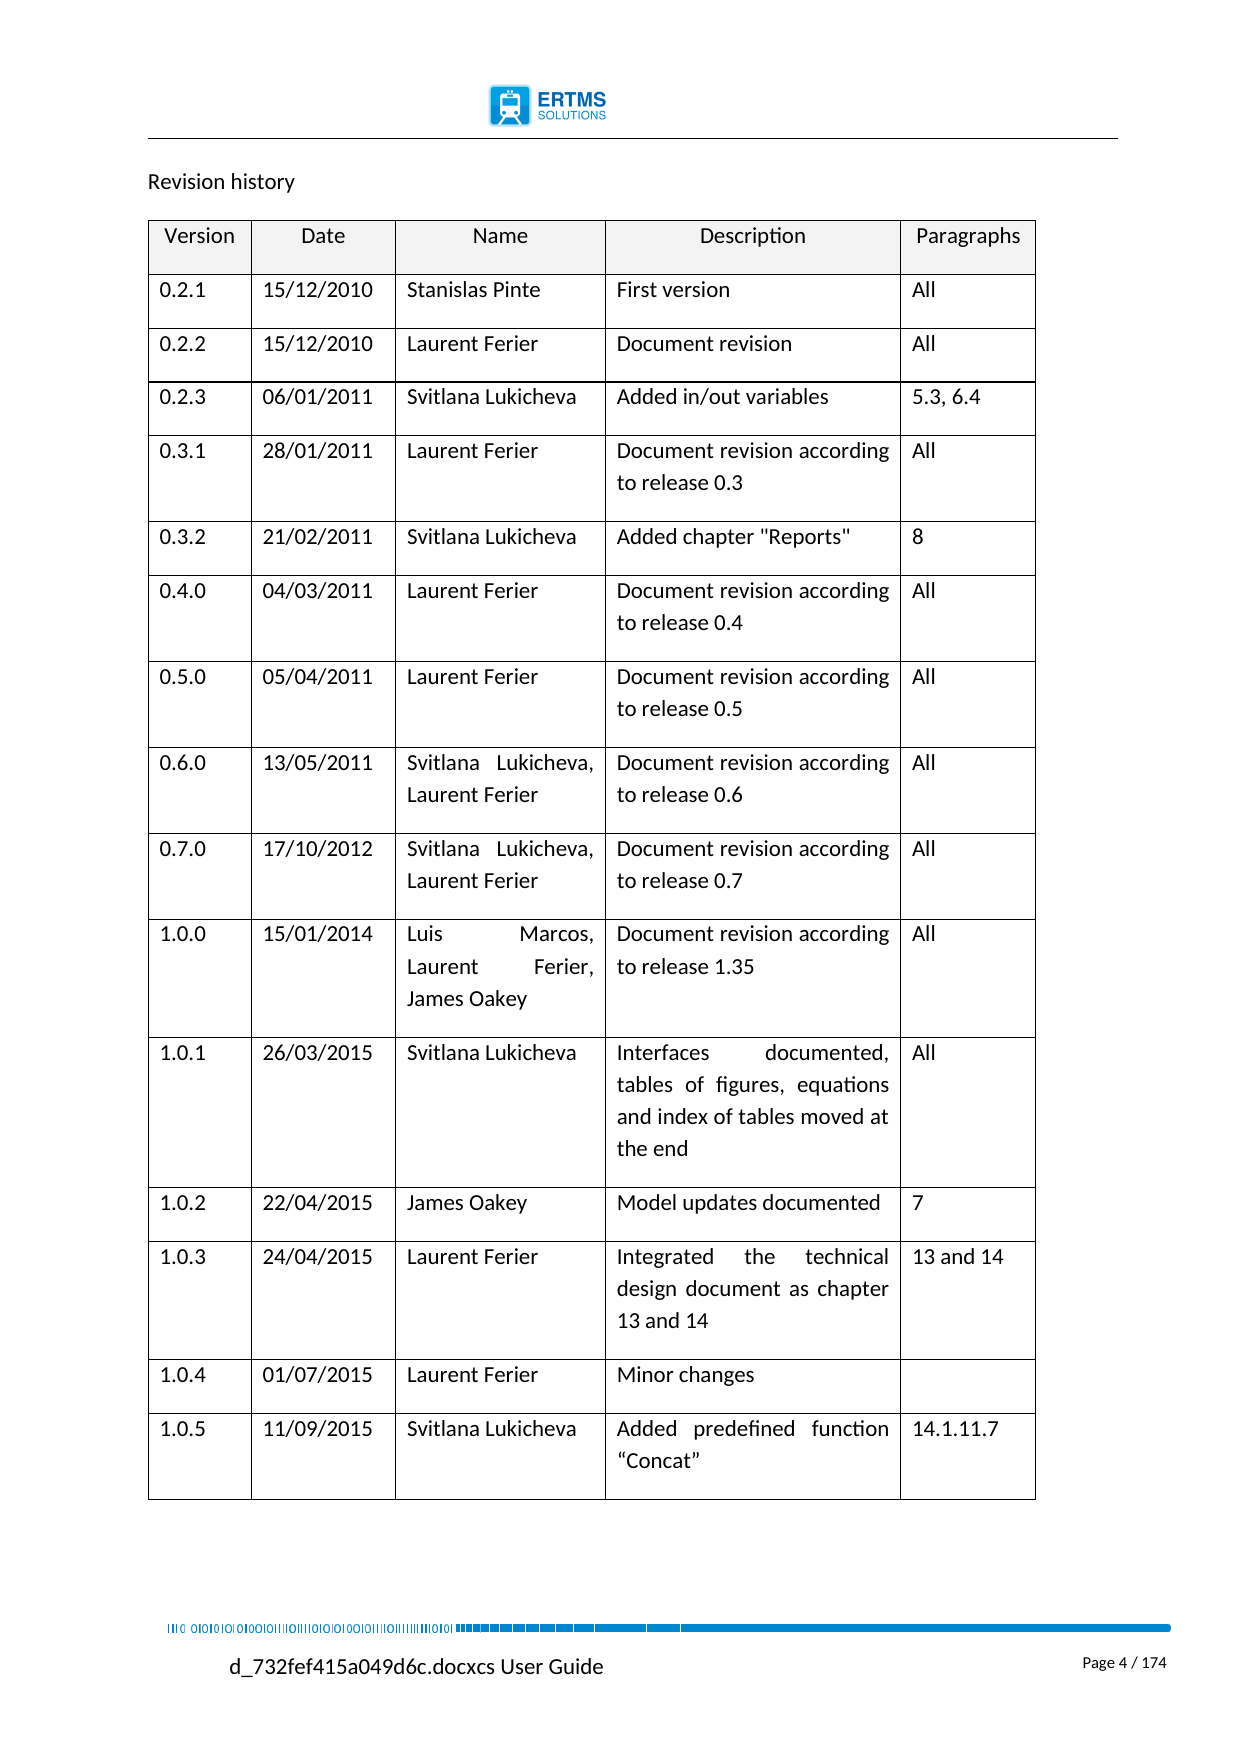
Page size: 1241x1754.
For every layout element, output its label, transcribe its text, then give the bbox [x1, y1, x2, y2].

picture [477, 73, 617, 138]
table_header Date [252, 221, 395, 274]
table_cell Added predefined function “Concat” [606, 1414, 900, 1498]
text Revision history [148, 167, 1093, 195]
table_cell 1.0.4 [149, 1360, 251, 1413]
table_cell Document revision according to release 0.5 [606, 662, 900, 747]
table_cell Model updates documented [606, 1188, 900, 1241]
table_cell Laurent Ferier [396, 1360, 605, 1413]
table_cell All [901, 275, 1035, 328]
table_cell 0.4.0 [149, 576, 251, 661]
table_cell 11/09/2015 [252, 1414, 395, 1498]
table_cell All [901, 436, 1035, 521]
table_cell James Oakey [396, 1188, 605, 1241]
table_cell All [901, 576, 1035, 661]
table_cell Document revision according to release 0.6 [606, 748, 900, 833]
table_cell 01/07/2015 [252, 1360, 395, 1413]
table_cell Document revision according to release 0.4 [606, 576, 900, 661]
table_cell Minor changes [606, 1360, 900, 1413]
table_cell Laurent Ferier [396, 662, 605, 747]
table_cell 1.0.3 [149, 1242, 251, 1359]
table_header Version [149, 221, 251, 274]
table_cell Document revision according to release 0.7 [606, 834, 900, 918]
table_cell 06/01/2011 [252, 383, 395, 435]
table_cell Laurent Ferier [396, 1242, 605, 1359]
picture [167, 1624, 1171, 1633]
table_cell 5.3, 6.4 [901, 383, 1035, 435]
table_cell Laurent Ferier [396, 329, 605, 381]
table_cell Luis Marcos, Laurent Ferier, James Oakey [396, 920, 605, 1037]
table_cell 04/03/2011 [252, 576, 395, 661]
table_cell 0.6.0 [149, 748, 251, 833]
table_cell Interfaces documented, tables of figures, equations and index of tables moved at the end [606, 1038, 900, 1187]
table_cell 24/04/2015 [252, 1242, 395, 1359]
table_cell Svitlana Lukicheva, Laurent Ferier [396, 834, 605, 918]
table_cell Laurent Ferier [396, 576, 605, 661]
table_header Paragraphs [901, 221, 1035, 274]
table_cell All [901, 1038, 1035, 1187]
table_cell 8 [901, 522, 1035, 575]
table_cell Svitlana Lukicheva [396, 1038, 605, 1187]
table_cell Added chapter "Reports" [606, 522, 900, 575]
table_cell Added in/out variables [606, 383, 900, 435]
table_cell 13/05/2011 [252, 748, 395, 833]
table_cell First version [606, 275, 900, 328]
table_cell 0.5.0 [149, 662, 251, 747]
table_cell All [901, 329, 1035, 381]
table_cell Stanislas Pinte [396, 275, 605, 328]
table_cell Svitlana Lukicheva, Laurent Ferier [396, 748, 605, 833]
table_cell 15/12/2010 [252, 275, 395, 328]
table_cell 0.2.2 [149, 329, 251, 381]
table_cell 1.0.0 [149, 920, 251, 1037]
table_cell [901, 1360, 1035, 1413]
table_cell 0.3.2 [149, 522, 251, 575]
table_header Description [606, 221, 900, 274]
table_cell 05/04/2011 [252, 662, 395, 747]
table_cell Document revision according to release 1.35 [606, 920, 900, 1037]
table_cell 0.3.1 [149, 436, 251, 521]
table_cell 22/04/2015 [252, 1188, 395, 1241]
table_cell 14.1.11.7 [901, 1414, 1035, 1498]
table_cell Laurent Ferier [396, 436, 605, 521]
table_cell All [901, 662, 1035, 747]
table_cell 7 [901, 1188, 1035, 1241]
table_cell Svitlana Lukicheva [396, 383, 605, 435]
table_cell Integrated the technical design document as chapter 13 and 14 [606, 1242, 900, 1359]
table_cell 1.0.5 [149, 1414, 251, 1498]
table_cell 1.0.1 [149, 1038, 251, 1187]
table_cell 13 and 14 [901, 1242, 1035, 1359]
table_cell All [901, 920, 1035, 1037]
table_cell Svitlana Lukicheva [396, 1414, 605, 1498]
table_cell Document revision according to release 0.3 [606, 436, 900, 521]
table_cell 15/12/2010 [252, 329, 395, 381]
table_cell Document revision [606, 329, 900, 381]
table_cell 28/01/2011 [252, 436, 395, 521]
table_cell All [901, 748, 1035, 833]
table_cell 21/02/2011 [252, 522, 395, 575]
table_cell 17/10/2012 [252, 834, 395, 918]
table_cell 0.7.0 [149, 834, 251, 918]
table_cell 0.2.1 [149, 275, 251, 328]
table_cell 26/03/2015 [252, 1038, 395, 1187]
table_cell Svitlana Lukicheva [396, 522, 605, 575]
table_cell 15/01/2014 [252, 920, 395, 1037]
table_cell 1.0.2 [149, 1188, 251, 1241]
table_cell All [901, 834, 1035, 918]
table_cell 0.2.3 [149, 383, 251, 435]
table_header Name [396, 221, 605, 274]
